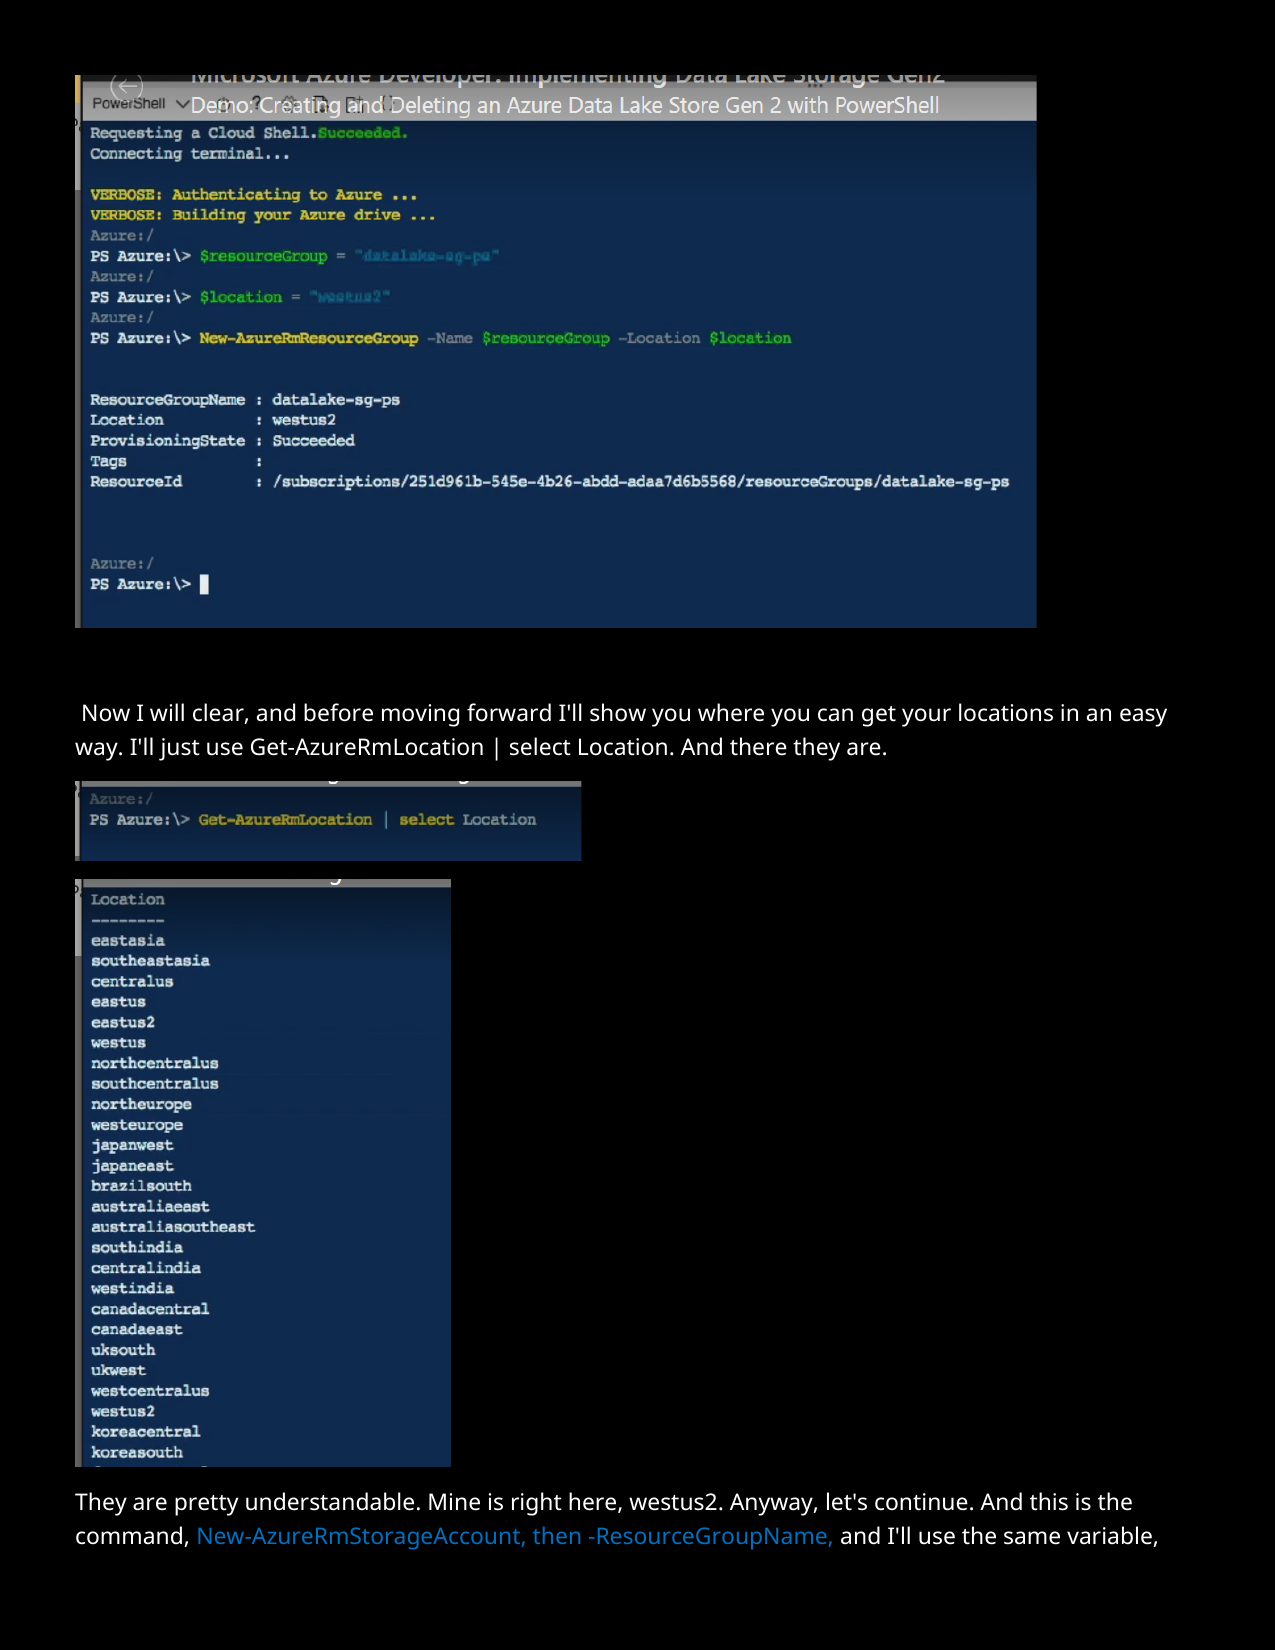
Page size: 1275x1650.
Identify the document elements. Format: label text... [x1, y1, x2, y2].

picture [75, 879, 451, 1467]
picture [75, 75, 1037, 628]
text Now I will clear, and before moving forward I'll show you where you can get your locations in an easy way. I'll just use Get-AzureRmLocation | select Location. And there they are. [75, 697, 1200, 762]
picture [75, 781, 582, 861]
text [75, 1486, 1200, 1551]
